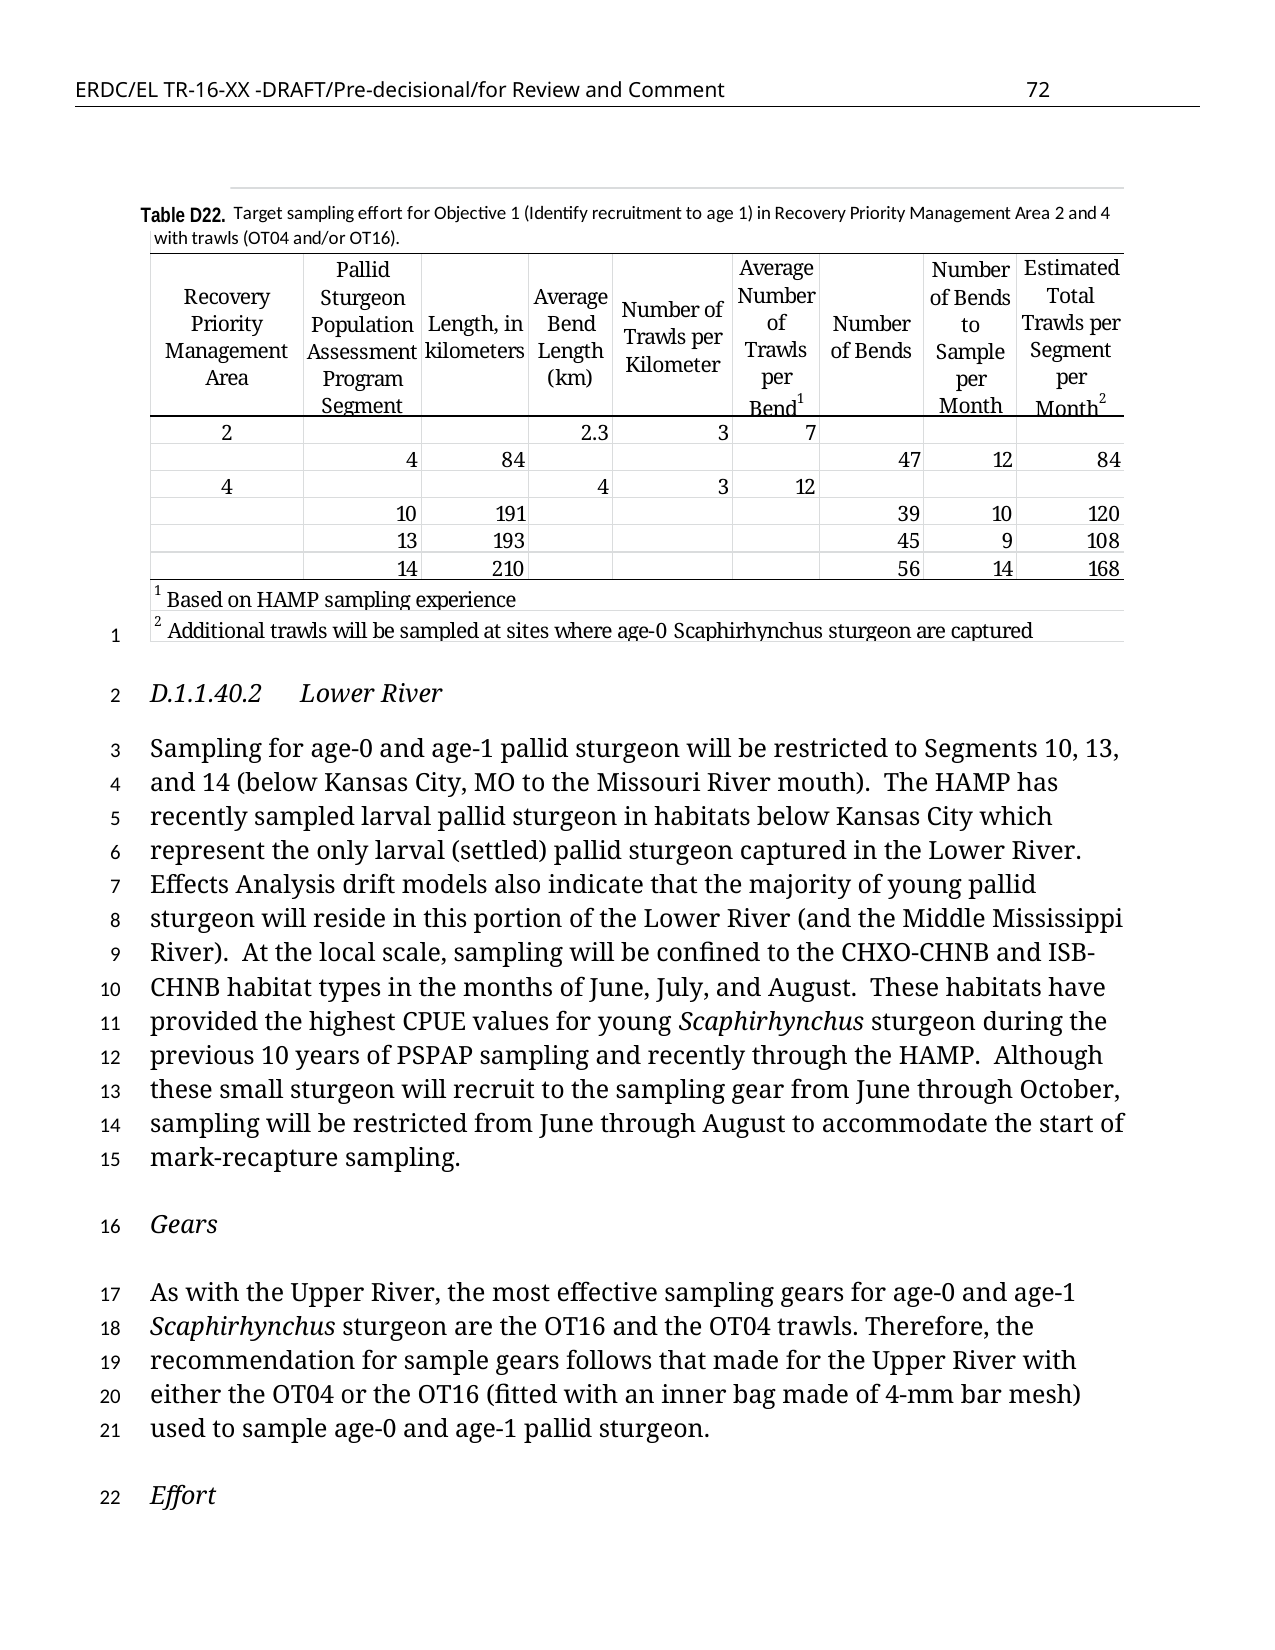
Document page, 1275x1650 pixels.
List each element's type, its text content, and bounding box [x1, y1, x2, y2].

text Effort [150, 1478, 1125, 1512]
text As with the Upper River, the most effective sampling gears for age-0 and age-1 Scaphirhynchus sturgeon are the OT16 and the OT04 trawls. Therefore, the recommendation for sample gears follows that made for the Upper River with either the OT04 or the OT16 (fitted with an inner bag made of 4-mm bar mesh) used to sample age-0 and age-1 pallid sturgeon. [150, 1274, 1125, 1444]
list Lower River [150, 676, 1087, 710]
text Gears [150, 1207, 1125, 1241]
text Sampling for age-0 and age-1 pallid sturgeon will be restricted to Segments 10, 13, and 14 (below Kansas City, MO to the Missouri River mouth). The HAMP has recently sampled larval pallid sturgeon in habitats below Kansas City which represent the only larval (settled) pallid sturgeon captured in the Lower River. Effects Analysis drift models also indicate that the majority of young pallid sturgeon will reside in this portion of the Lower River (and the Middle Mississippi River). At the local scale, sampling will be confined to the CHXO-CHNB and ISB-CHNB habitat types in the months of June, July, and August. These habitats have provided the highest CPUE values for young Scaphirhynchus sturgeon during the previous 10 years of PSPAP sampling and recently through the HAMP. Although these small sturgeon will recruit to the sampling gear from June through October, sampling will be restricted from June through August to accommodate the start of mark-recapture sampling. [150, 731, 1125, 1173]
